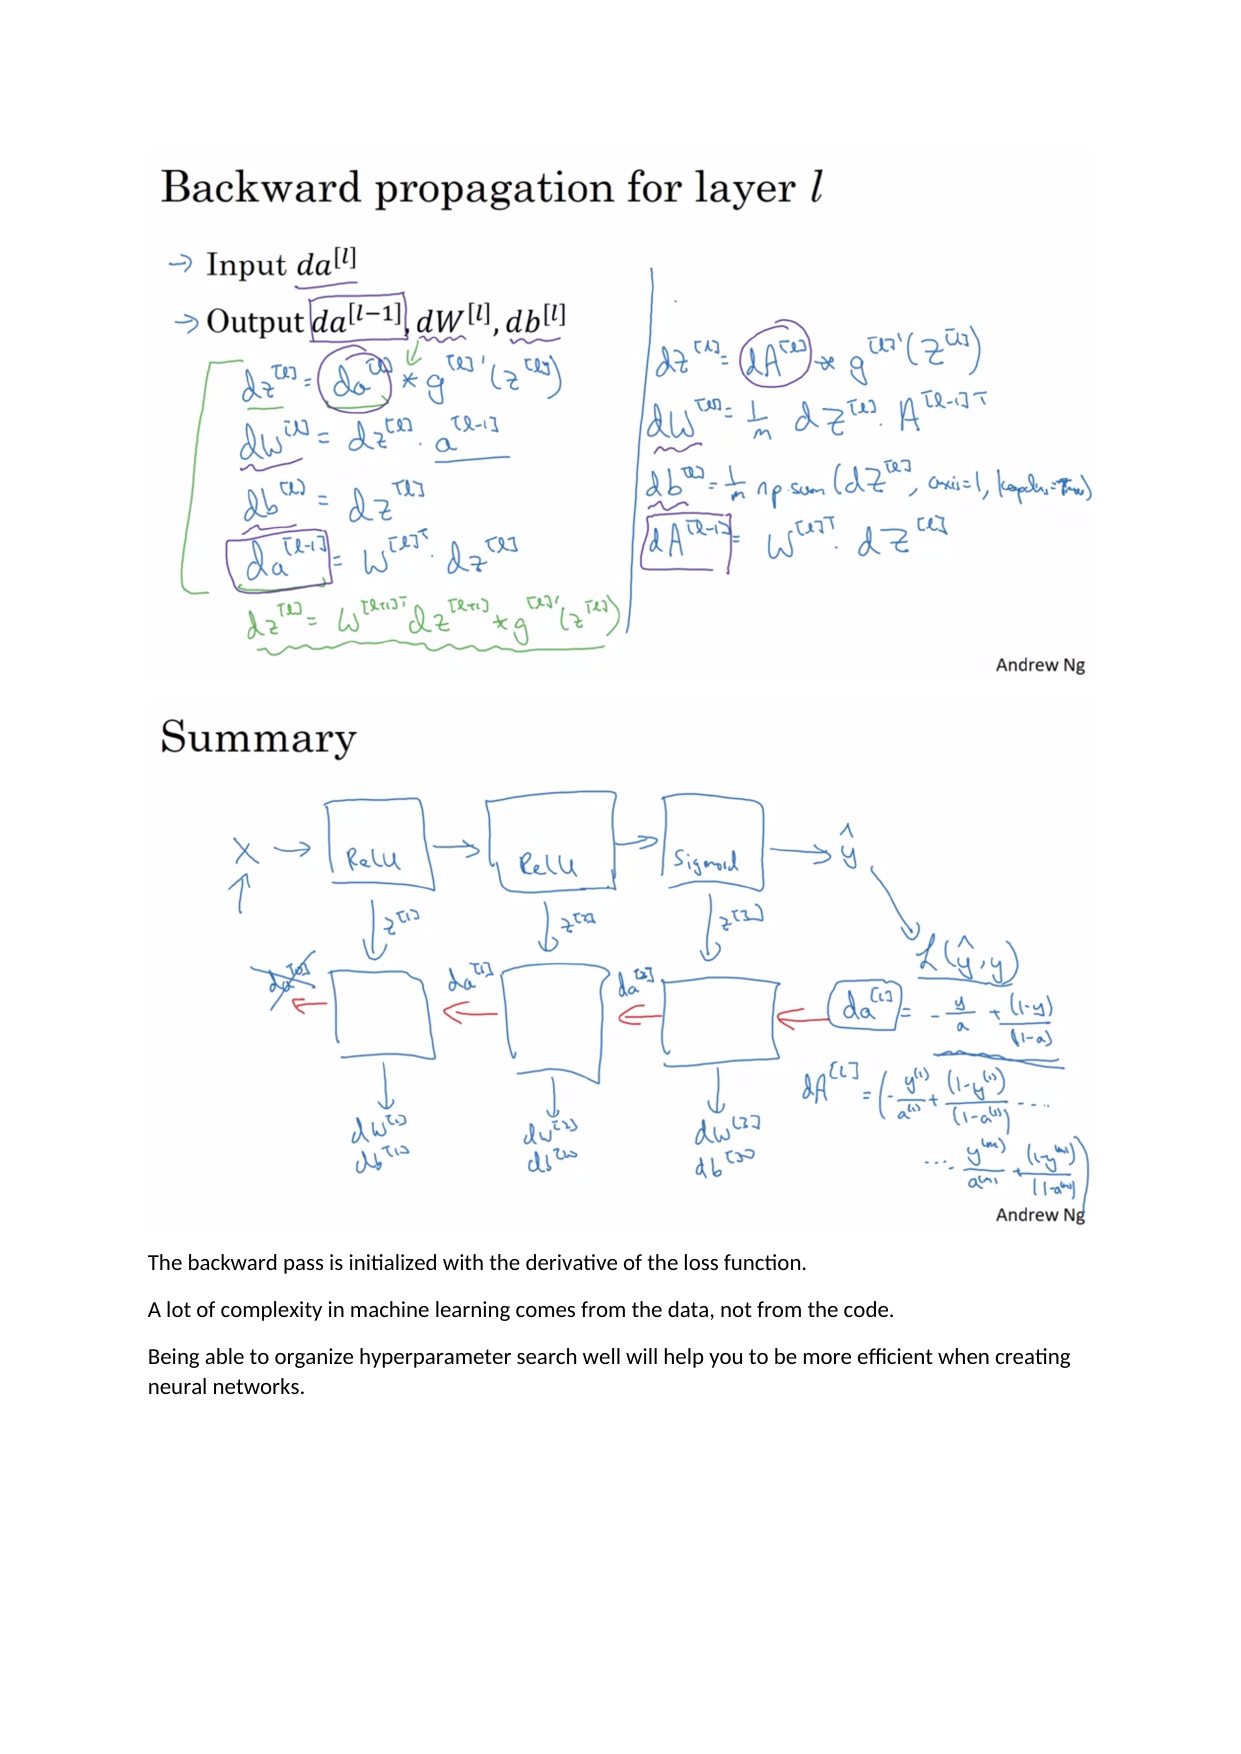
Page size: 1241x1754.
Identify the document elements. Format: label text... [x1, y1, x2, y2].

picture [147, 147, 1093, 680]
text The backward pass is initialized with the derivative of the loss function. [148, 1248, 1093, 1276]
picture [147, 698, 1093, 1230]
text A lot of complexity in machine learning comes from the data, not from the code. [148, 1295, 1093, 1323]
text Being able to organize hyperparameter search well will help you to be more efficient when creating neural networks. [148, 1342, 1093, 1400]
